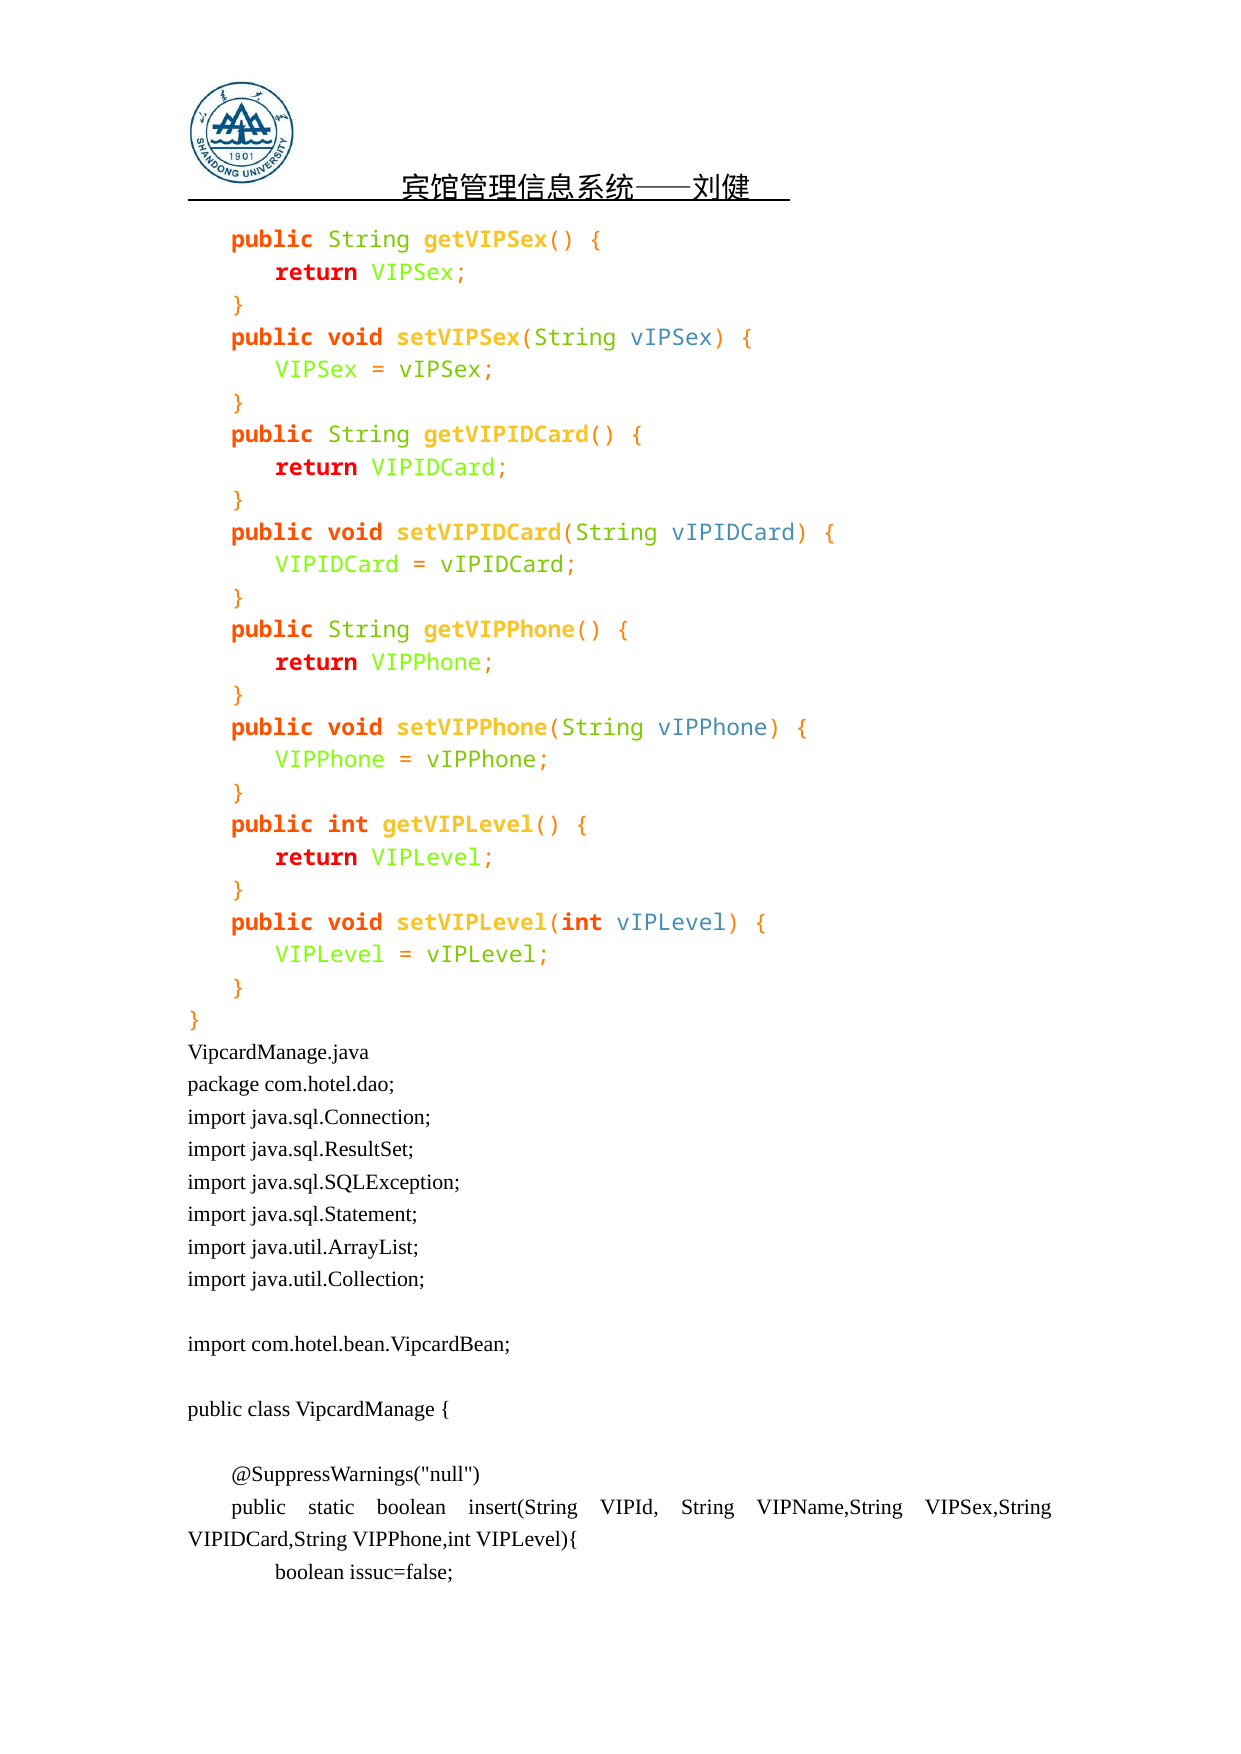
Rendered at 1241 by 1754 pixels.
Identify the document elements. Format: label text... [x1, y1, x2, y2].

picture [183, 76, 300, 189]
text import java.sql.Connection; [187, 1100, 1053, 1133]
text package com.hotel.dao; [187, 1068, 1053, 1100]
text public void setVIPIDCard(String vIPIDCard) { [187, 515, 1053, 548]
text boolean issuc=false; [187, 1555, 1053, 1588]
text public static boolean insert(String VIPId, String VIPName,String VIPSex,String VIPIDCard,String VIPPhone,int VIPLevel){ [187, 1490, 1053, 1555]
text public int getVIPLevel() { [187, 808, 1053, 840]
text VIPIDCard = vIPIDCard; [187, 548, 1053, 580]
text public void setVIPPhone(String vIPPhone) { [187, 710, 1053, 743]
text } [187, 288, 1053, 320]
text return VIPLevel; [187, 840, 1053, 873]
text } [187, 775, 1053, 808]
text import com.hotel.bean.VipcardBean; [187, 1328, 1053, 1360]
text } [187, 483, 1053, 515]
text } [187, 385, 1053, 418]
text public String getVIPPhone() { [187, 613, 1053, 645]
text return VIPPhone; [187, 645, 1053, 678]
text VipcardManage.java [187, 1035, 1053, 1068]
text VIPPhone = vIPPhone; [187, 743, 1053, 775]
text public class VipcardManage { [187, 1393, 1053, 1425]
text public void setVIPLevel(int vIPLevel) { [187, 905, 1053, 938]
text public void setVIPSex(String vIPSex) { [187, 320, 1053, 353]
text VIPSex = vIPSex; [187, 353, 1053, 385]
text } [187, 580, 1053, 613]
text import java.sql.SQLException; [187, 1165, 1053, 1198]
text } [187, 970, 1053, 1003]
text import java.sql.ResultSet; [187, 1133, 1053, 1165]
text VIPLevel = vIPLevel; [187, 938, 1053, 970]
text public String getVIPIDCard() { [187, 418, 1053, 450]
text return VIPIDCard; [187, 450, 1053, 483]
text import java.util.ArrayList; [187, 1230, 1053, 1263]
text return VIPSex; [187, 255, 1053, 288]
text public String getVIPSex() { [187, 223, 1053, 255]
text } [187, 1003, 1053, 1035]
text import java.sql.Statement; [187, 1198, 1053, 1230]
text } [187, 678, 1053, 710]
text @SuppressWarnings("null") [187, 1458, 1053, 1490]
text import java.util.Collection; [187, 1263, 1053, 1295]
text } [187, 873, 1053, 905]
